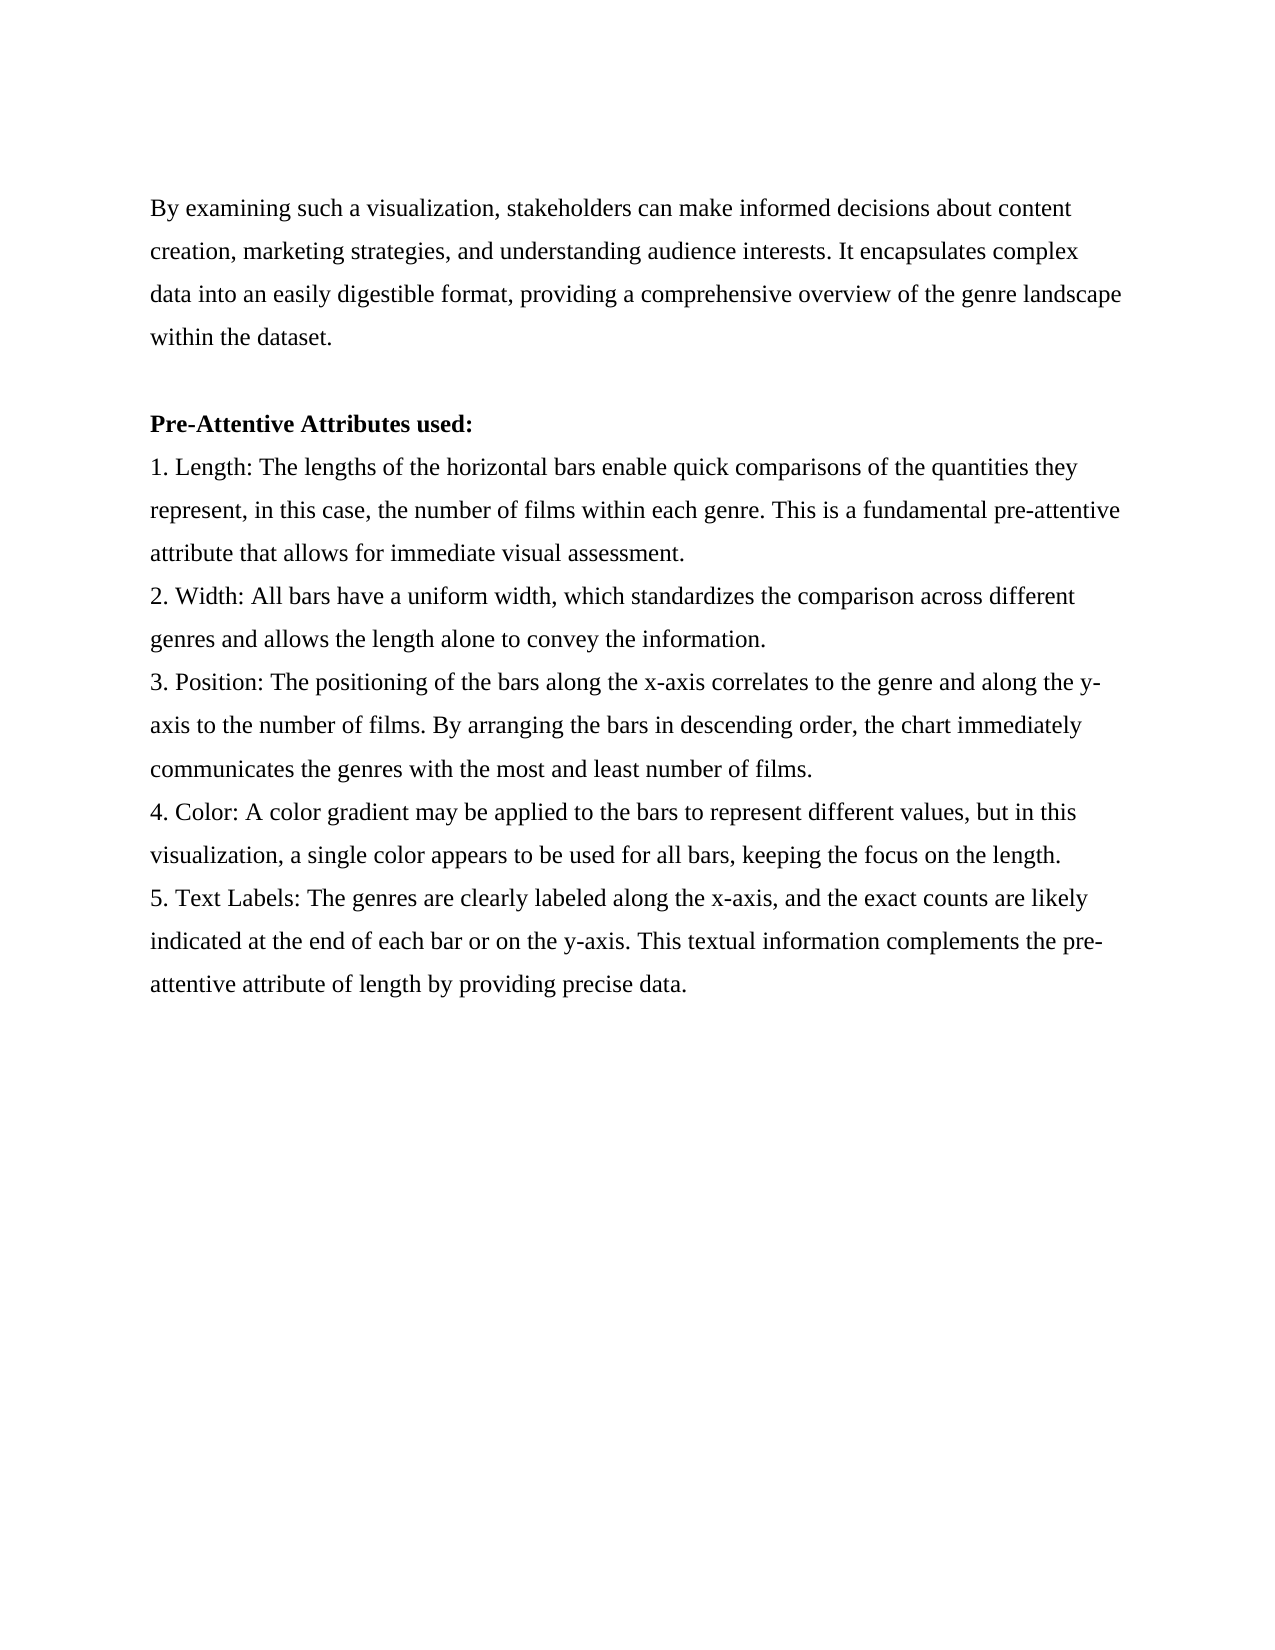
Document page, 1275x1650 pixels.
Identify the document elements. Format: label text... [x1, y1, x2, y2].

text By examining such a visualization, stakeholders can make informed decisions about content creation, marketing strategies, and understanding audience interests. It encapsulates complex data into an easily digestible format, providing a comprehensive overview of the genre landscape within the dataset. [150, 193, 1125, 351]
text 4. Color: A color gradient may be applied to the bars to represent different values, but in this visualization, a single color appears to be used for all bars, keeping the focus on the length. [150, 797, 1125, 869]
text 3. Position: The positioning of the bars along the x-axis correlates to the genre and along the y-axis to the number of films. By arranging the bars in descending order, the chart immediately communicates the genres with the most and least number of films. [150, 667, 1125, 782]
text Pre-Attentive Attributes used: [150, 409, 1125, 437]
text 1. Length: The lengths of the horizontal bars enable quick comparisons of the quantities they represent, in this case, the number of films within each genre. This is a fundamental pre-attentive attribute that allows for immediate visual assessment. [150, 452, 1125, 567]
text 2. Width: All bars have a uniform width, which standardizes the comparison across different genres and allows the length alone to convey the information. [150, 581, 1125, 653]
text 5. Text Labels: The genres are clearly labeled along the x-axis, and the exact counts are likely indicated at the end of each bar or on the y-axis. This textual information complements the pre-attentive attribute of length by providing precise data. [150, 883, 1125, 998]
